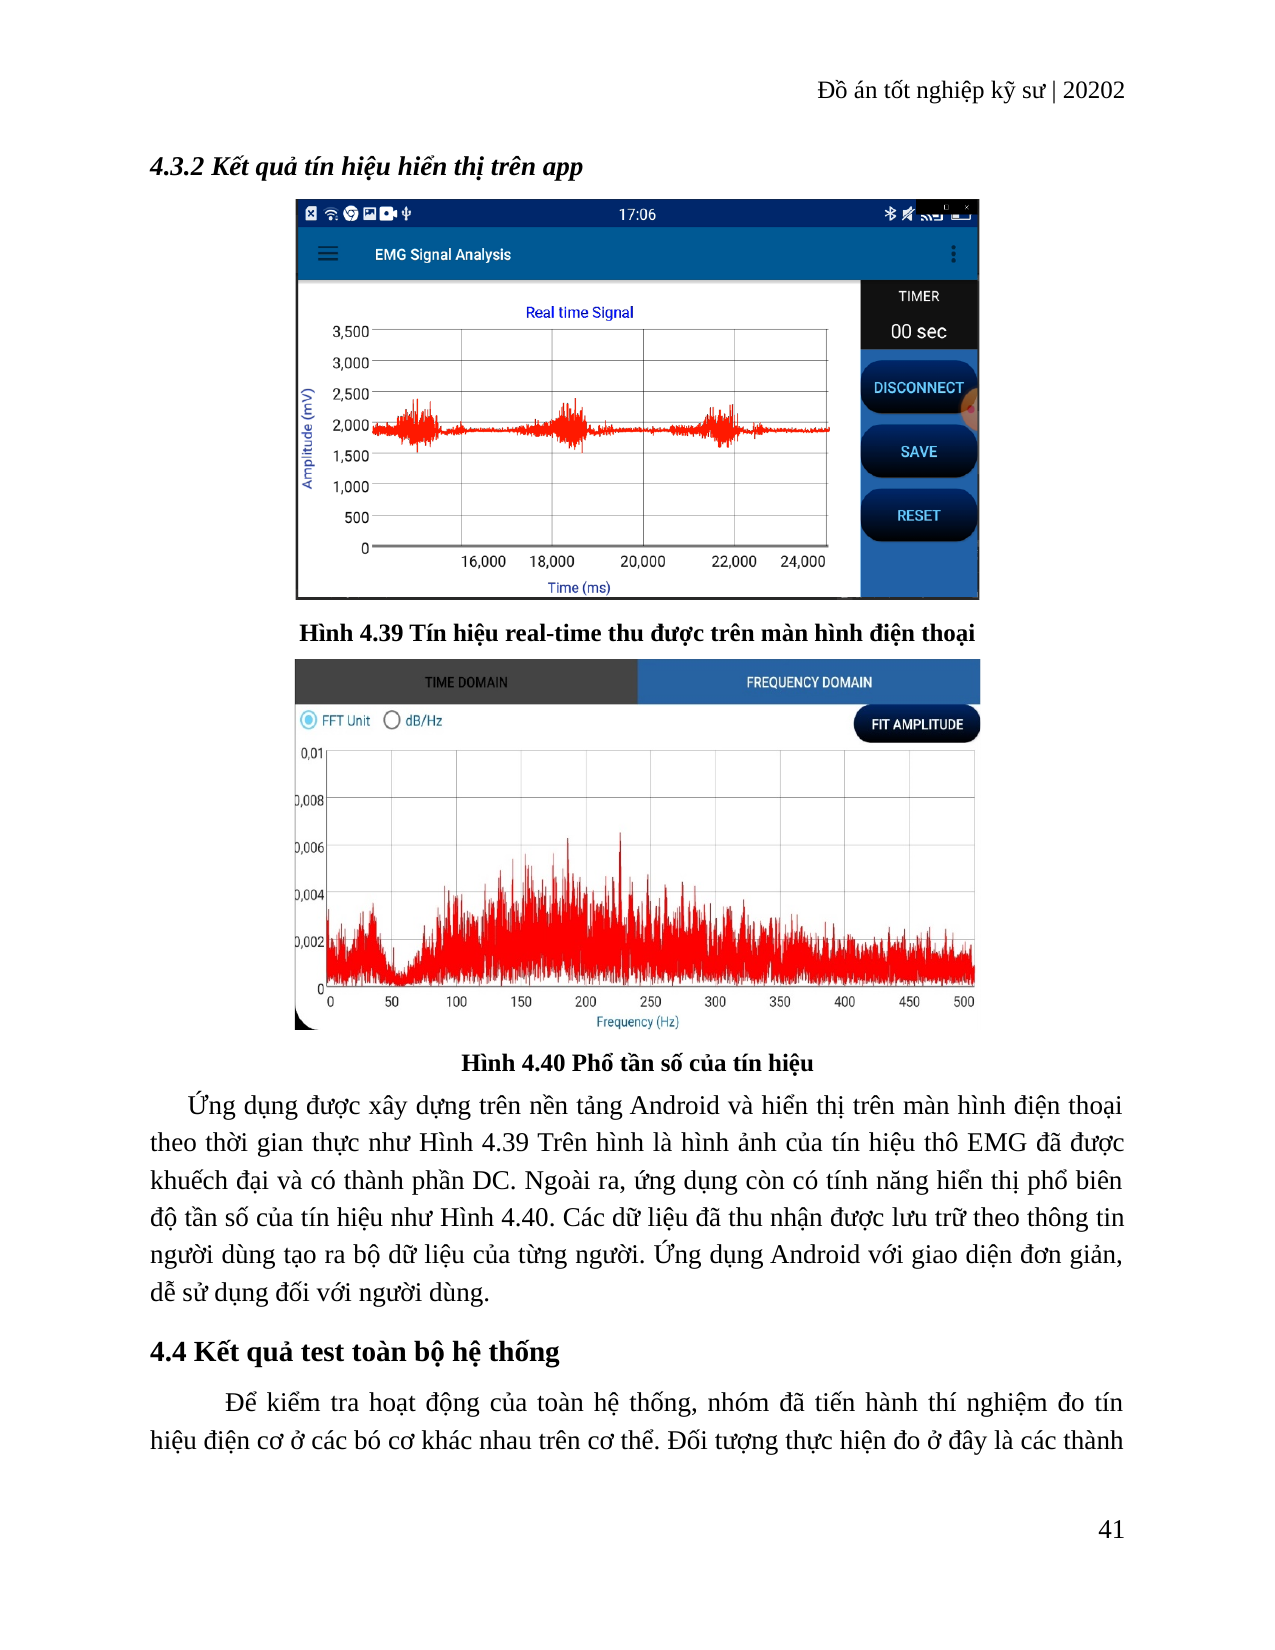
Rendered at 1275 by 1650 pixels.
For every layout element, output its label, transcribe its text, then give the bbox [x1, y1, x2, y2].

subtitle Kết quả test toàn bộ hệ thống [150, 1334, 1125, 1367]
picture [294, 659, 981, 1030]
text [150, 1386, 1125, 1455]
subtitle Kết quả tín hiệu hiển thị trên app [150, 150, 1125, 181]
picture [295, 199, 980, 600]
